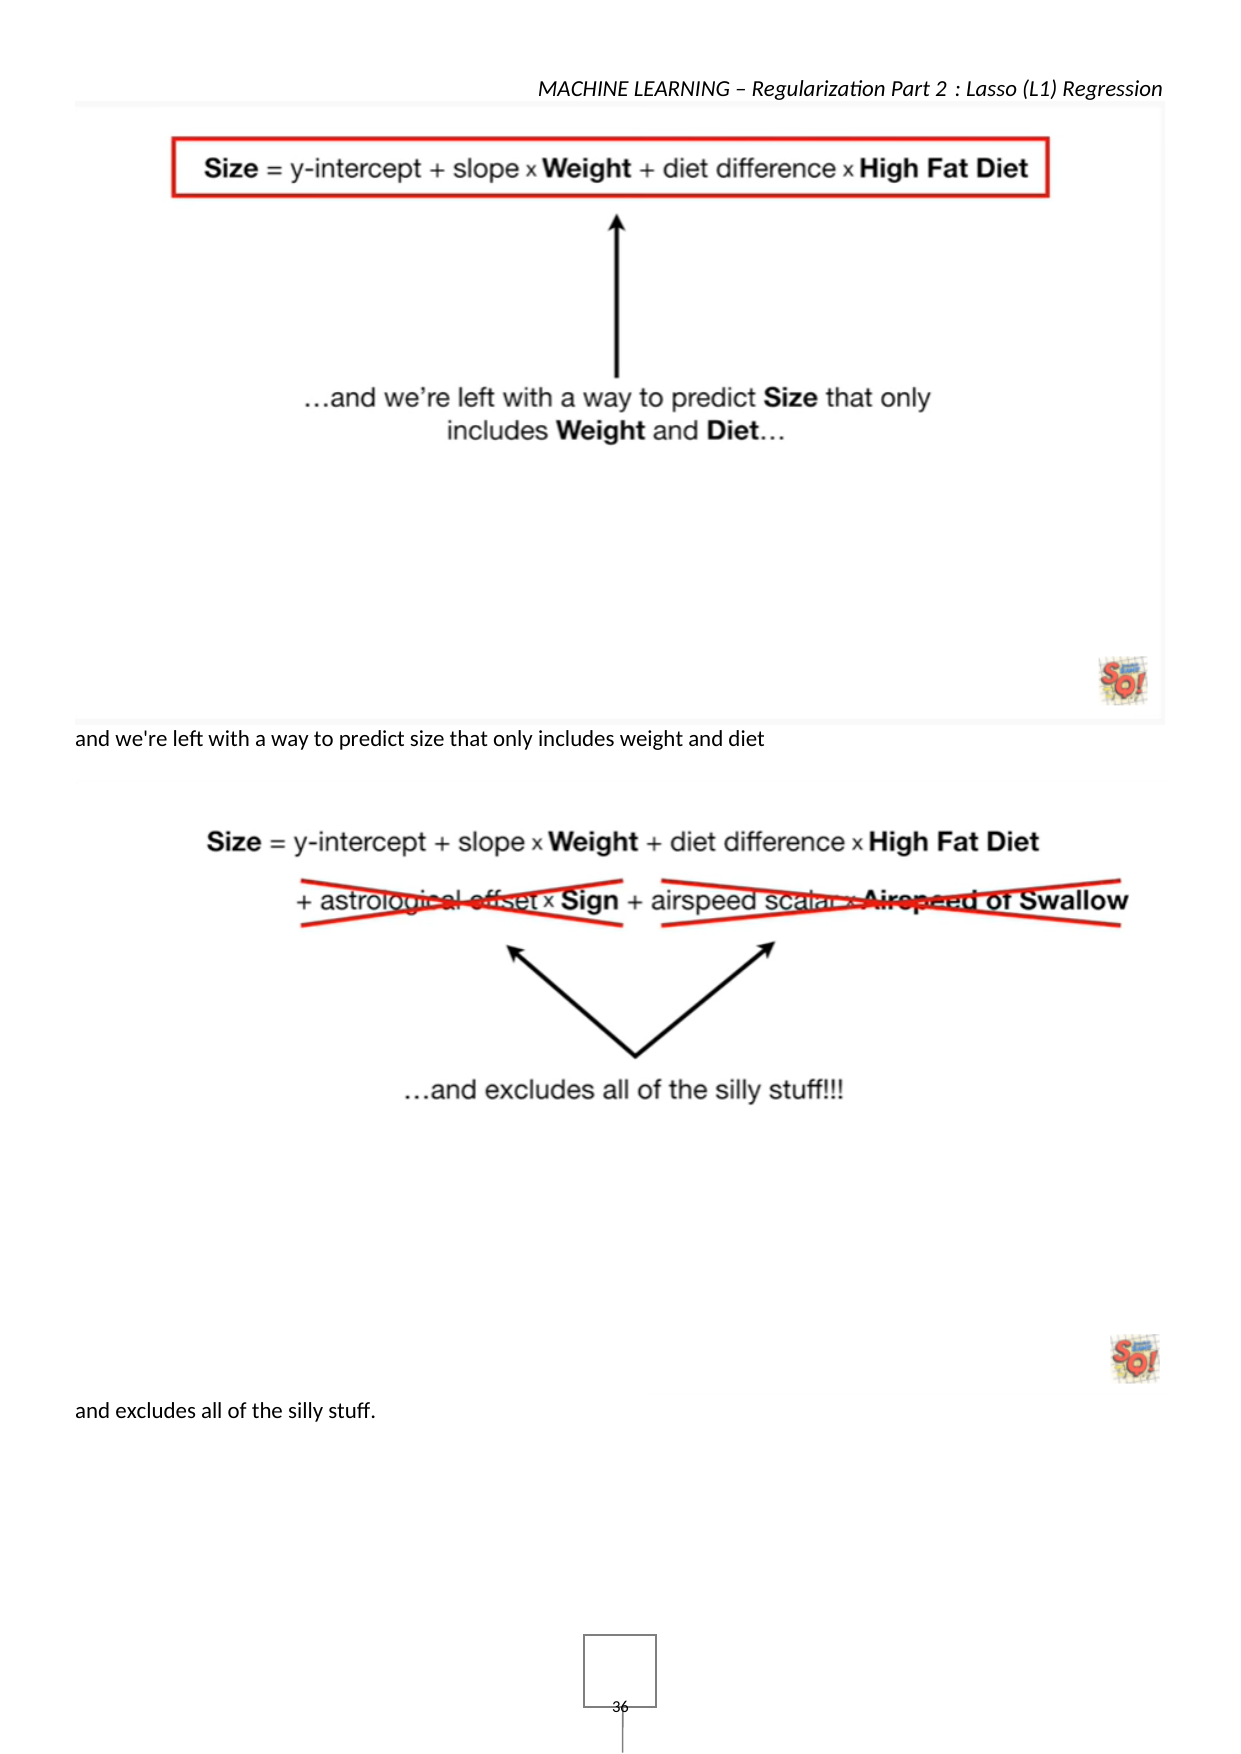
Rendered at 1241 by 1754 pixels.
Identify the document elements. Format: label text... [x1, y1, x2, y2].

picture [75, 101, 1166, 725]
text and excludes all of the silly stuff. [75, 1396, 1165, 1424]
picture [75, 780, 1166, 1396]
text and we're left with a way to predict size that only includes weight and diet [75, 725, 1165, 752]
